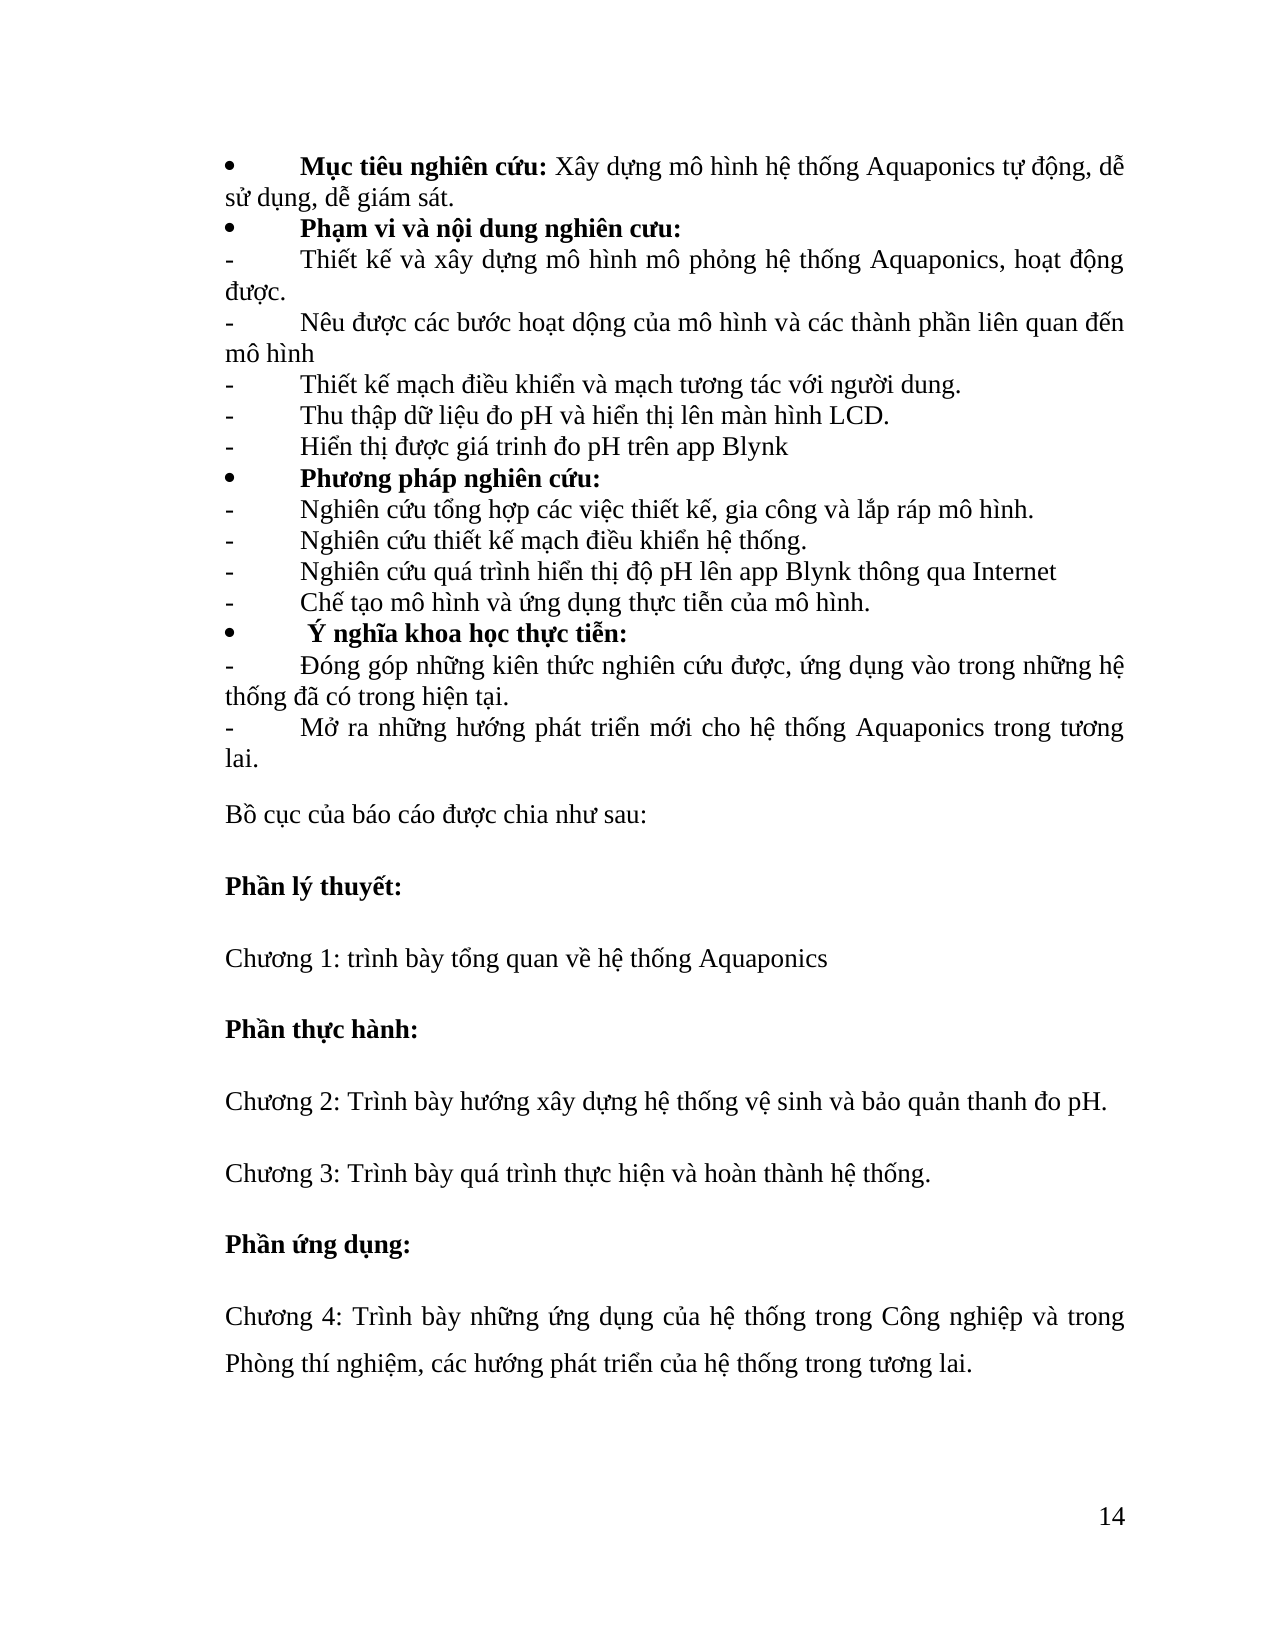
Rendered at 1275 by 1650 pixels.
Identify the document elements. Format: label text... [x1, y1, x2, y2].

list Mục tiêu nghiên cứu: Xây dựng mô hình hệ thống Aquaponics tự động, dễ sử dụng, dễ giám sát. [225, 150, 1125, 212]
list Phạm vi và nội dung nghiên cưu: [225, 212, 1125, 244]
list Mở ra những hướng phát triển mới cho hệ thống Aquaponics trong tương lai. [225, 711, 1125, 773]
list Thiết kế mạch điều khiển và mạch tương tác với người dung. [225, 368, 1125, 399]
text Phần ứng dụng: [225, 1228, 1125, 1259]
text Bồ cục của báo cáo được chia như sau: [225, 798, 1125, 829]
list Ý nghĩa khoa học thực tiễn: [225, 617, 1125, 649]
text Phần thực hành: [225, 1013, 1125, 1044]
list Thiết kế và xây dựng mô hình mô phỏng hệ thống Aquaponics, hoạt động được. [225, 244, 1125, 306]
list Đóng góp những kiên thức nghiên cứu được, ứng dụng vào trong những hệ thống đã có trong hiện tại. [225, 649, 1125, 711]
list Phương pháp nghiên cứu: [225, 462, 1125, 493]
text Phần lý thuyết: [225, 870, 1125, 901]
text Chương 1: trình bày tổng quan về hệ thống Aquaponics [225, 942, 1125, 973]
list Hiển thị được giá trinh đo pH trên app Blynk [225, 431, 1125, 462]
list Nghiên cứu thiết kế mạch điều khiển hệ thống. [225, 524, 1125, 555]
list Nghiên cứu quá trình hiển thị độ pH lên app Blynk thông qua Internet [225, 555, 1125, 586]
list Chế tạo mô hình và ứng dụng thực tiễn của mô hình. [225, 586, 1125, 617]
text Chương 2: Trình bày hướng xây dựng hệ thống vệ sinh và bảo quản thanh đo pH. [225, 1085, 1125, 1116]
list Nêu được các bước hoạt dộng của mô hình và các thành phần liên quan đến mô hình [225, 306, 1125, 368]
text Chương 3: Trình bày quá trình thực hiện và hoàn thành hệ thống. [225, 1157, 1125, 1188]
list Thu thập dữ liệu đo pH và hiển thị lên màn hình LCD. [225, 399, 1125, 431]
text Chương 4: Trình bày những ứng dụng của hệ thống trong Công nghiệp và trong Phòng thí nghiệm, các hướng phát triển của hệ thống trong tương lai. [225, 1300, 1125, 1378]
list Nghiên cứu tổng hợp các việc thiết kế, gia công và lắp ráp mô hình. [225, 493, 1125, 524]
